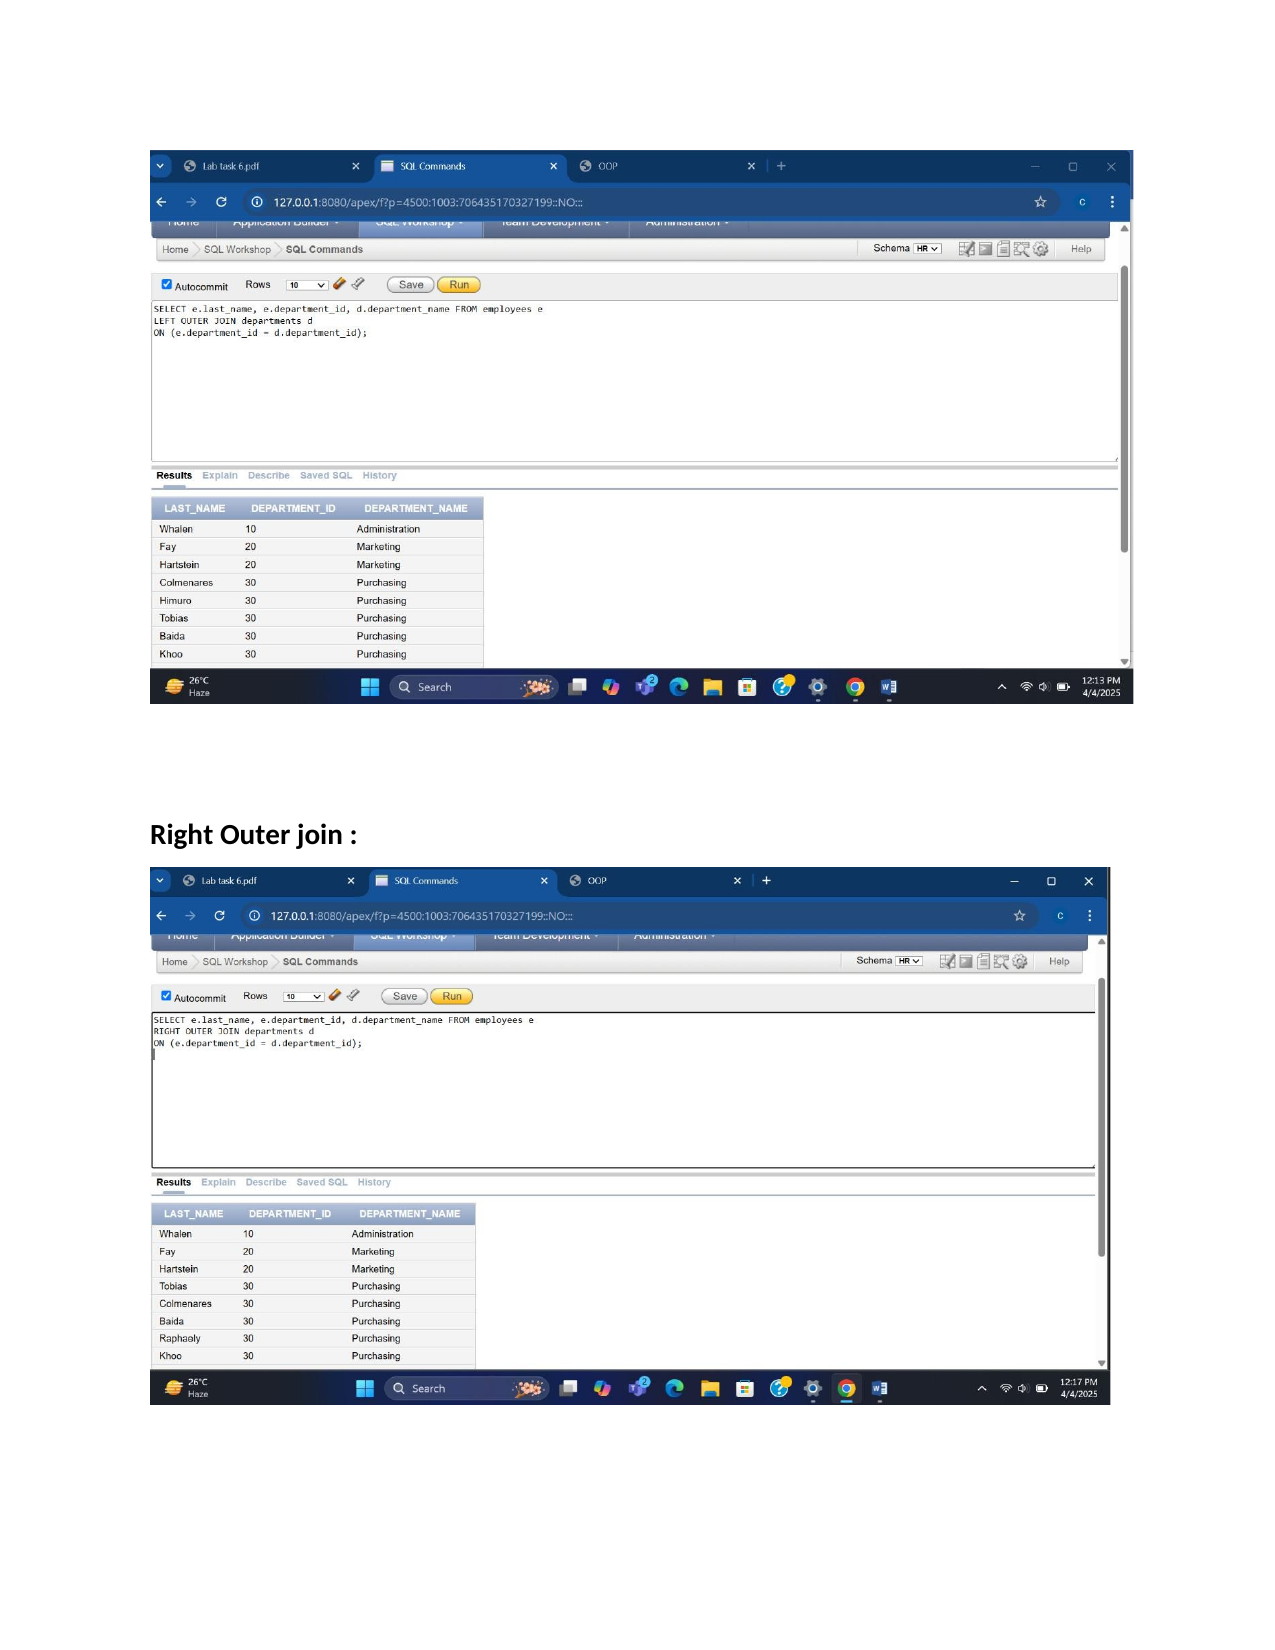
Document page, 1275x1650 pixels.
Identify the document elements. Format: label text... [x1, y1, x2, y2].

picture [150, 150, 1134, 704]
text Right Outer join : [150, 816, 1200, 852]
picture [150, 867, 1111, 1405]
